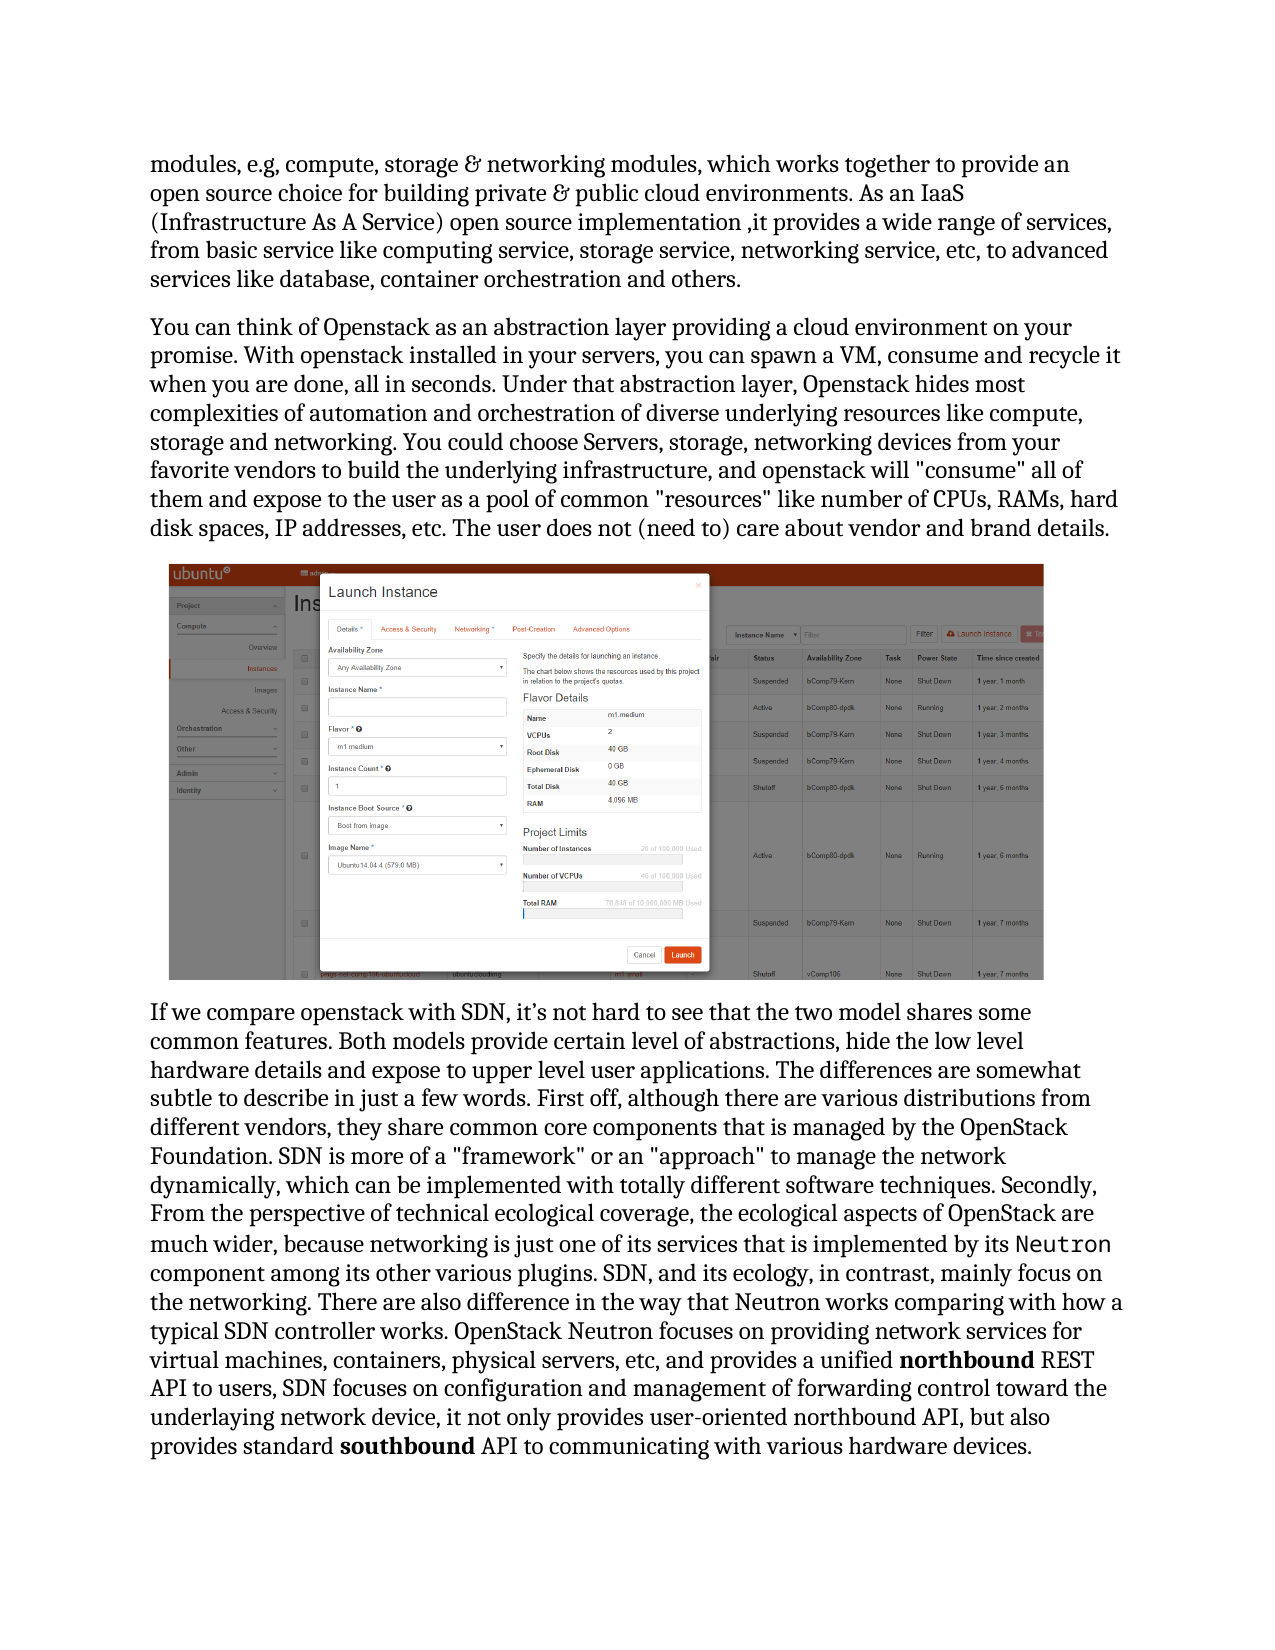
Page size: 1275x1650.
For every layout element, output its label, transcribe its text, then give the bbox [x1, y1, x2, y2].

text If we compare openstack with SDN, it’s not hard to see that the two model shares some common features. Both models provide certain level of abstractions, hide the low level hardware details and expose to upper level user applications. The differences are somewhat subtle to describe in just a few words. First off, although there are various distributions from different vendors, they share common core components that is managed by the OpenStack Foundation. SDN is more of a "framework" or an "approach" to manage the network dynamically, which can be implemented with totally different software techniques. Secondly, From the perspective of technical ecological coverage, the ecological aspects of OpenStack are much wider, because networking is just one of its services that is implemented by its Neutron component among its other various plugins. SDN, and its ecology, in contrast, mainly focus on the networking. There are also difference in the way that Neutron works comparing with how a typical SDN controller works. OpenStack Neutron focuses on providing network services for virtual machines, containers, physical servers, etc, and provides a unified northbound REST API to users, SDN focuses on configuration and management of forwarding control toward the underlaying network device, it not only provides user-oriented northbound API, but also provides standard southbound API to communicating with various hardware devices. [150, 998, 1125, 1461]
picture [168, 561, 1044, 980]
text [150, 150, 1125, 294]
text You can think of Openstack as an abstraction layer providing a cloud environment on your promise. With openstack installed in your servers, you can spawn a VM, consume and recycle it when you are done, all in seconds. Under that abstraction layer, Openstack hides most complexities of automation and orchestration of diverse underlying resources like compute, storage and networking. You could choose Servers, storage, networking devices from your favorite vendors to build the underlying infrastructure, and openstack will "consume" all of them and expose to the user as a pool of common "resources" like number of CPUs, RAMs, hard disk spaces, IP addresses, etc. The user does not (need to) care about vendor and brand details. [150, 312, 1125, 542]
